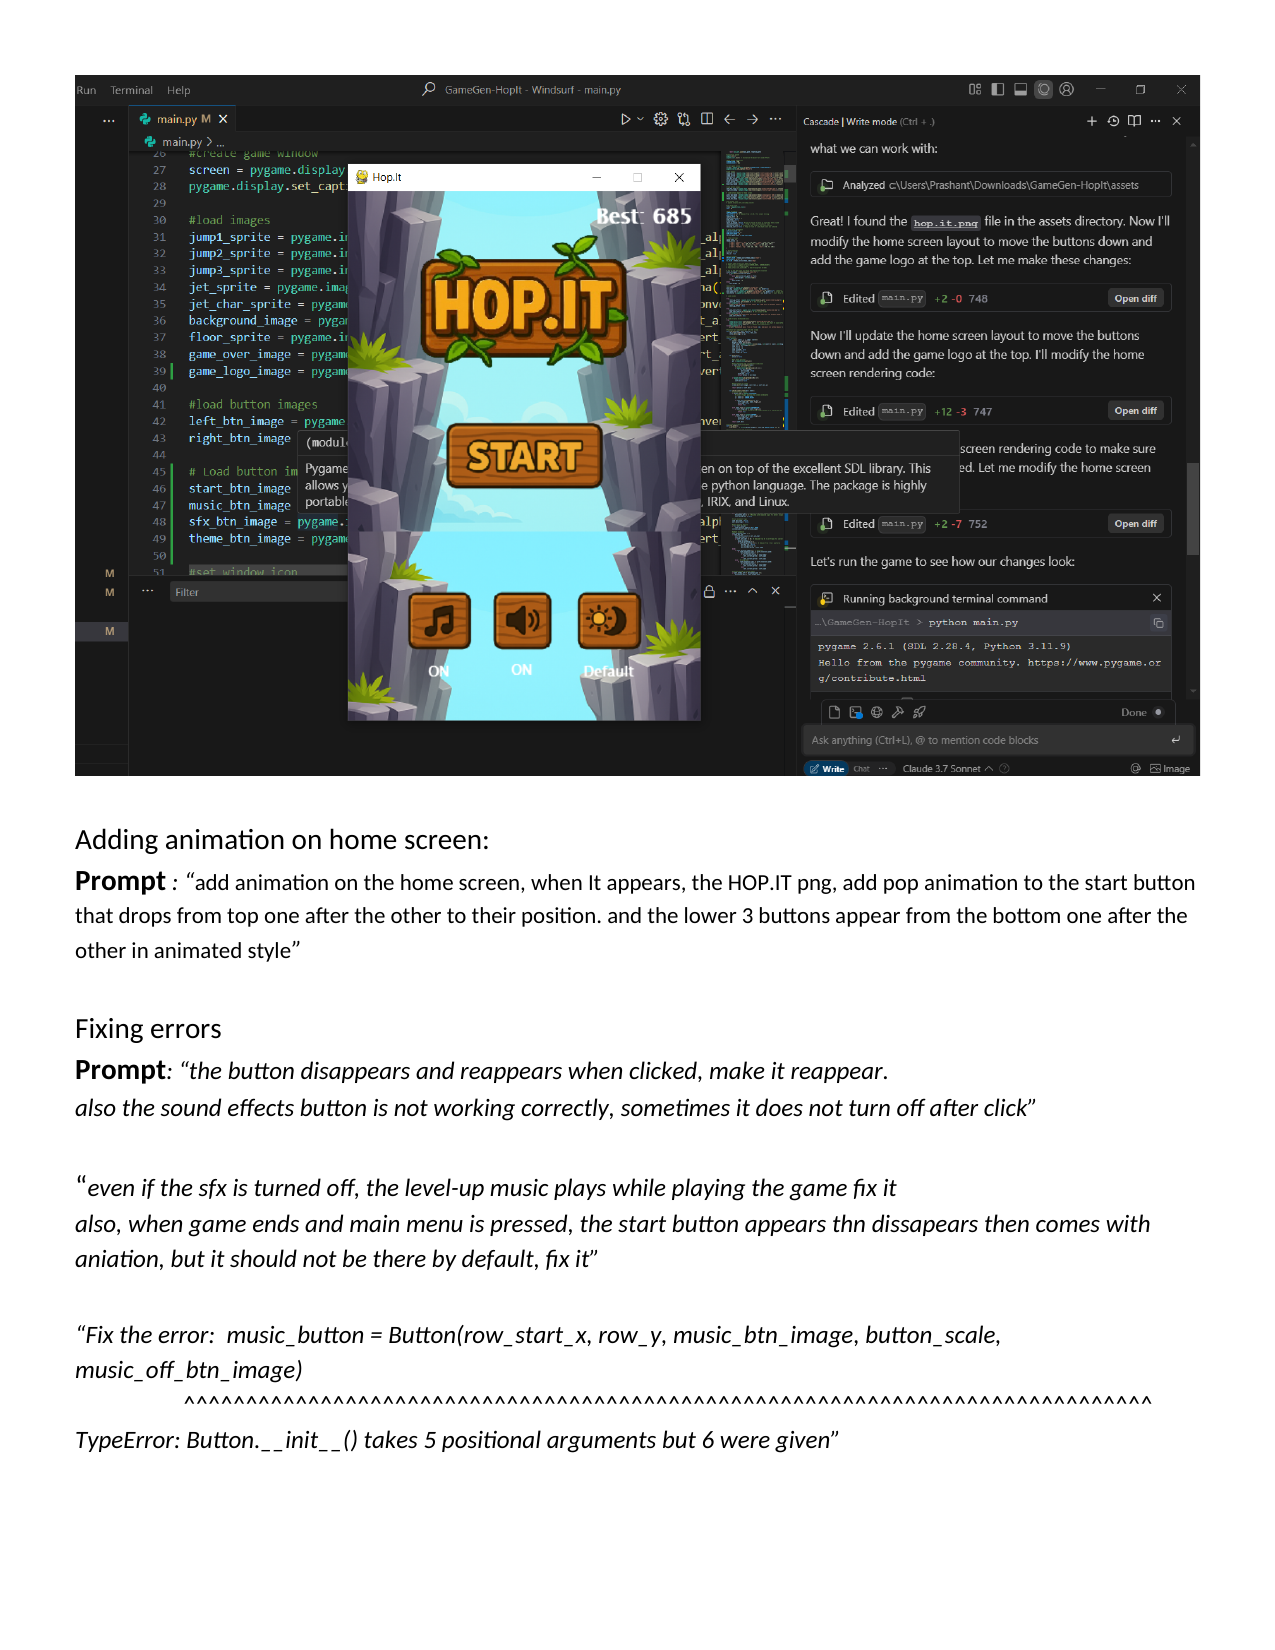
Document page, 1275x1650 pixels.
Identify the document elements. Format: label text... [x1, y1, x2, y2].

text “Fix the error: music_button = Button(row_start_x, row_y, music_btn_image, button_scale, music_off_btn_image) [75, 1319, 1200, 1385]
text Prompt: “the button disappears and reappears when clicked, make it reappear. [75, 1051, 1200, 1086]
text also the sound effects button is not working correctly, sometimes it does not turn off after click” [75, 1092, 1200, 1122]
text “even if the sfx is turned off, the level-up music plays while playing the game fix it [75, 1168, 1200, 1203]
text Fixing errors [75, 1010, 1200, 1046]
text also, when game ends and main menu is pressed, the start button appears thn dissapears then comes with aniation, but it should not be there by default, fix it” [75, 1209, 1200, 1274]
picture [75, 75, 1200, 776]
text Prompt : “add animation on the home screen, when It appears, the HOP.IT png, add pop animation to the start button that drops from top one after the other to their position. and the lower 3 buttons appear from the bottom one after the other in animated style” [75, 862, 1200, 964]
text TypeError: Button.__init__() takes 5 positional arguments but 6 were given” [75, 1424, 1200, 1455]
text ^^^^^^^^^^^^^^^^^^^^^^^^^^^^^^^^^^^^^^^^^^^^^^^^^^^^^^^^^^^^^^^^^^^^^^^^^^^^^^ [75, 1389, 1200, 1420]
text Adding animation on home screen: [75, 821, 1200, 856]
